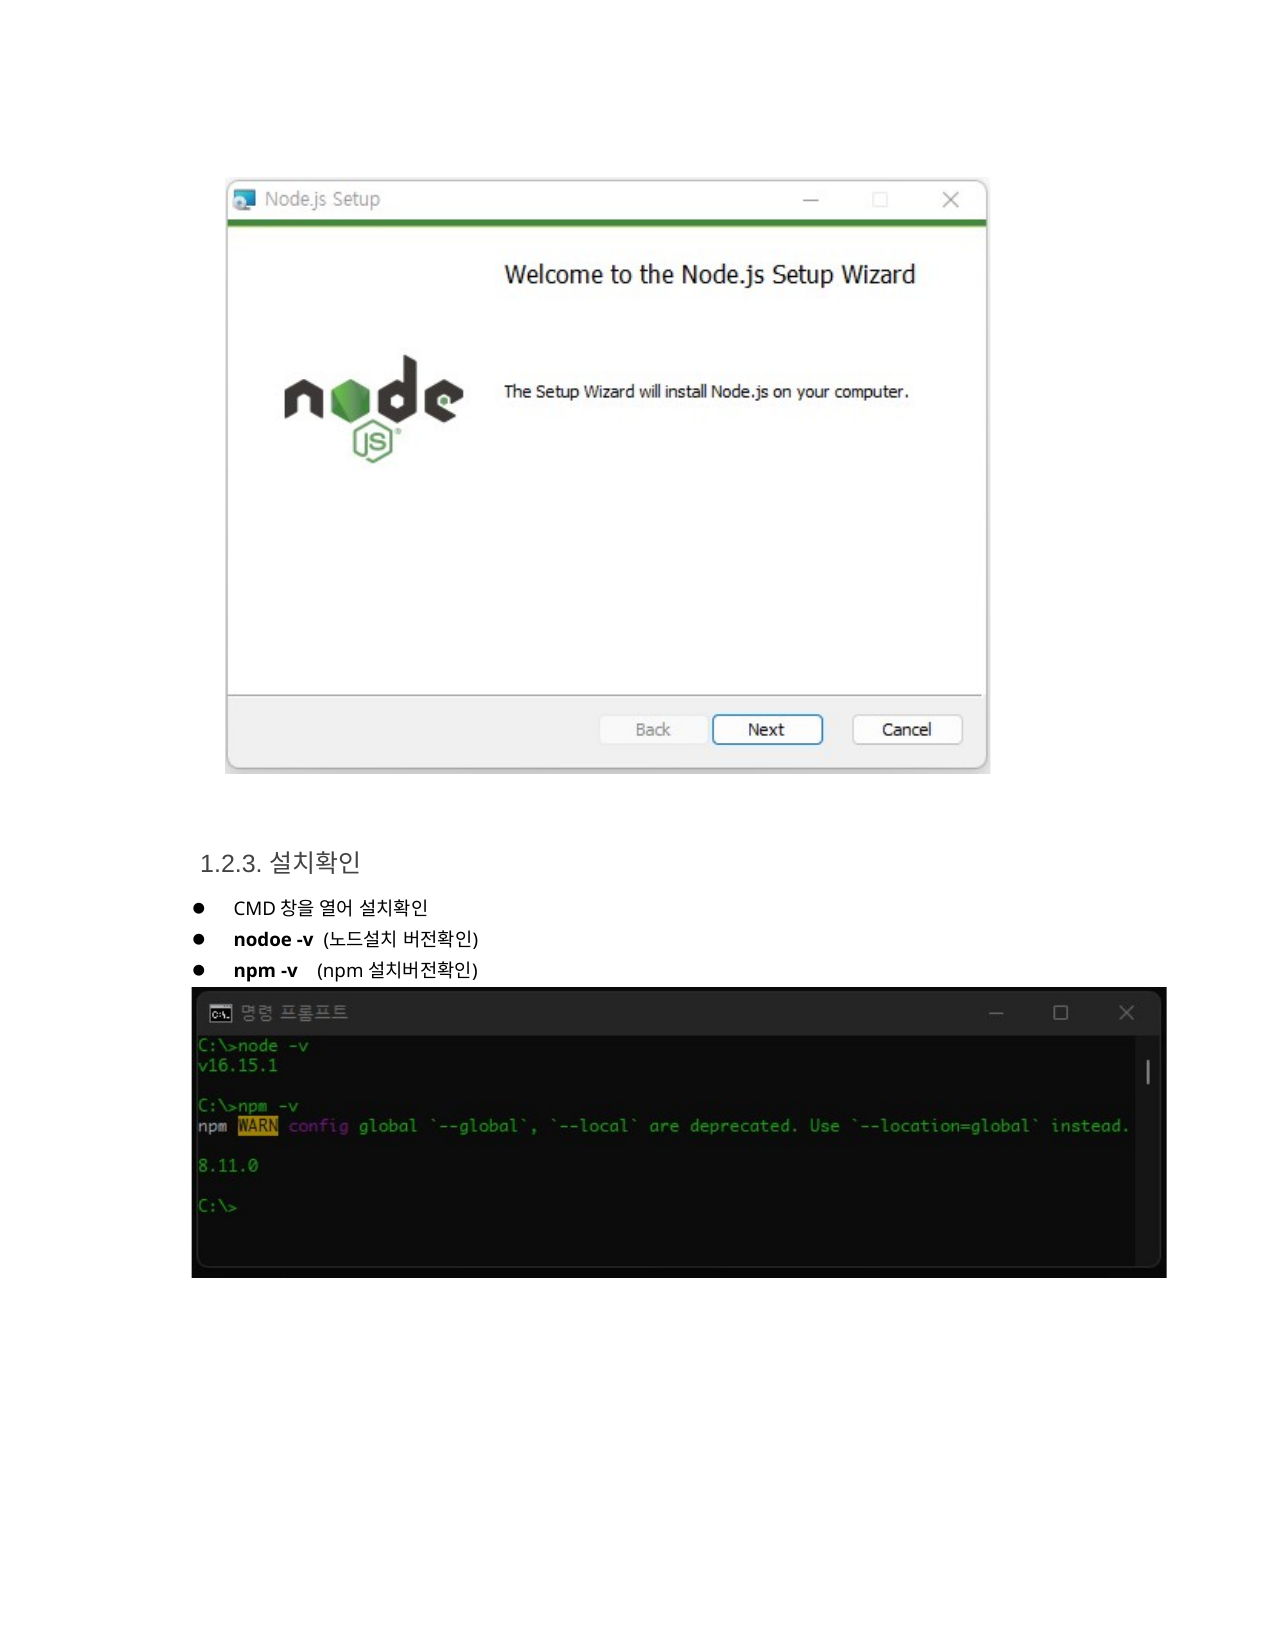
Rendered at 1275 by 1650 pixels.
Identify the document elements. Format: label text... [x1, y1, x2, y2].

picture [225, 177, 991, 774]
list nodoe -v (노드설치 버전확인) [192, 925, 1125, 952]
list npm -v (npm 설치버전확인) [192, 956, 1125, 983]
picture [191, 987, 1167, 1278]
list CMD창을 열어 설치확인 [192, 893, 1125, 921]
subtitle 1.2.3. 설치확인 [150, 843, 1125, 880]
